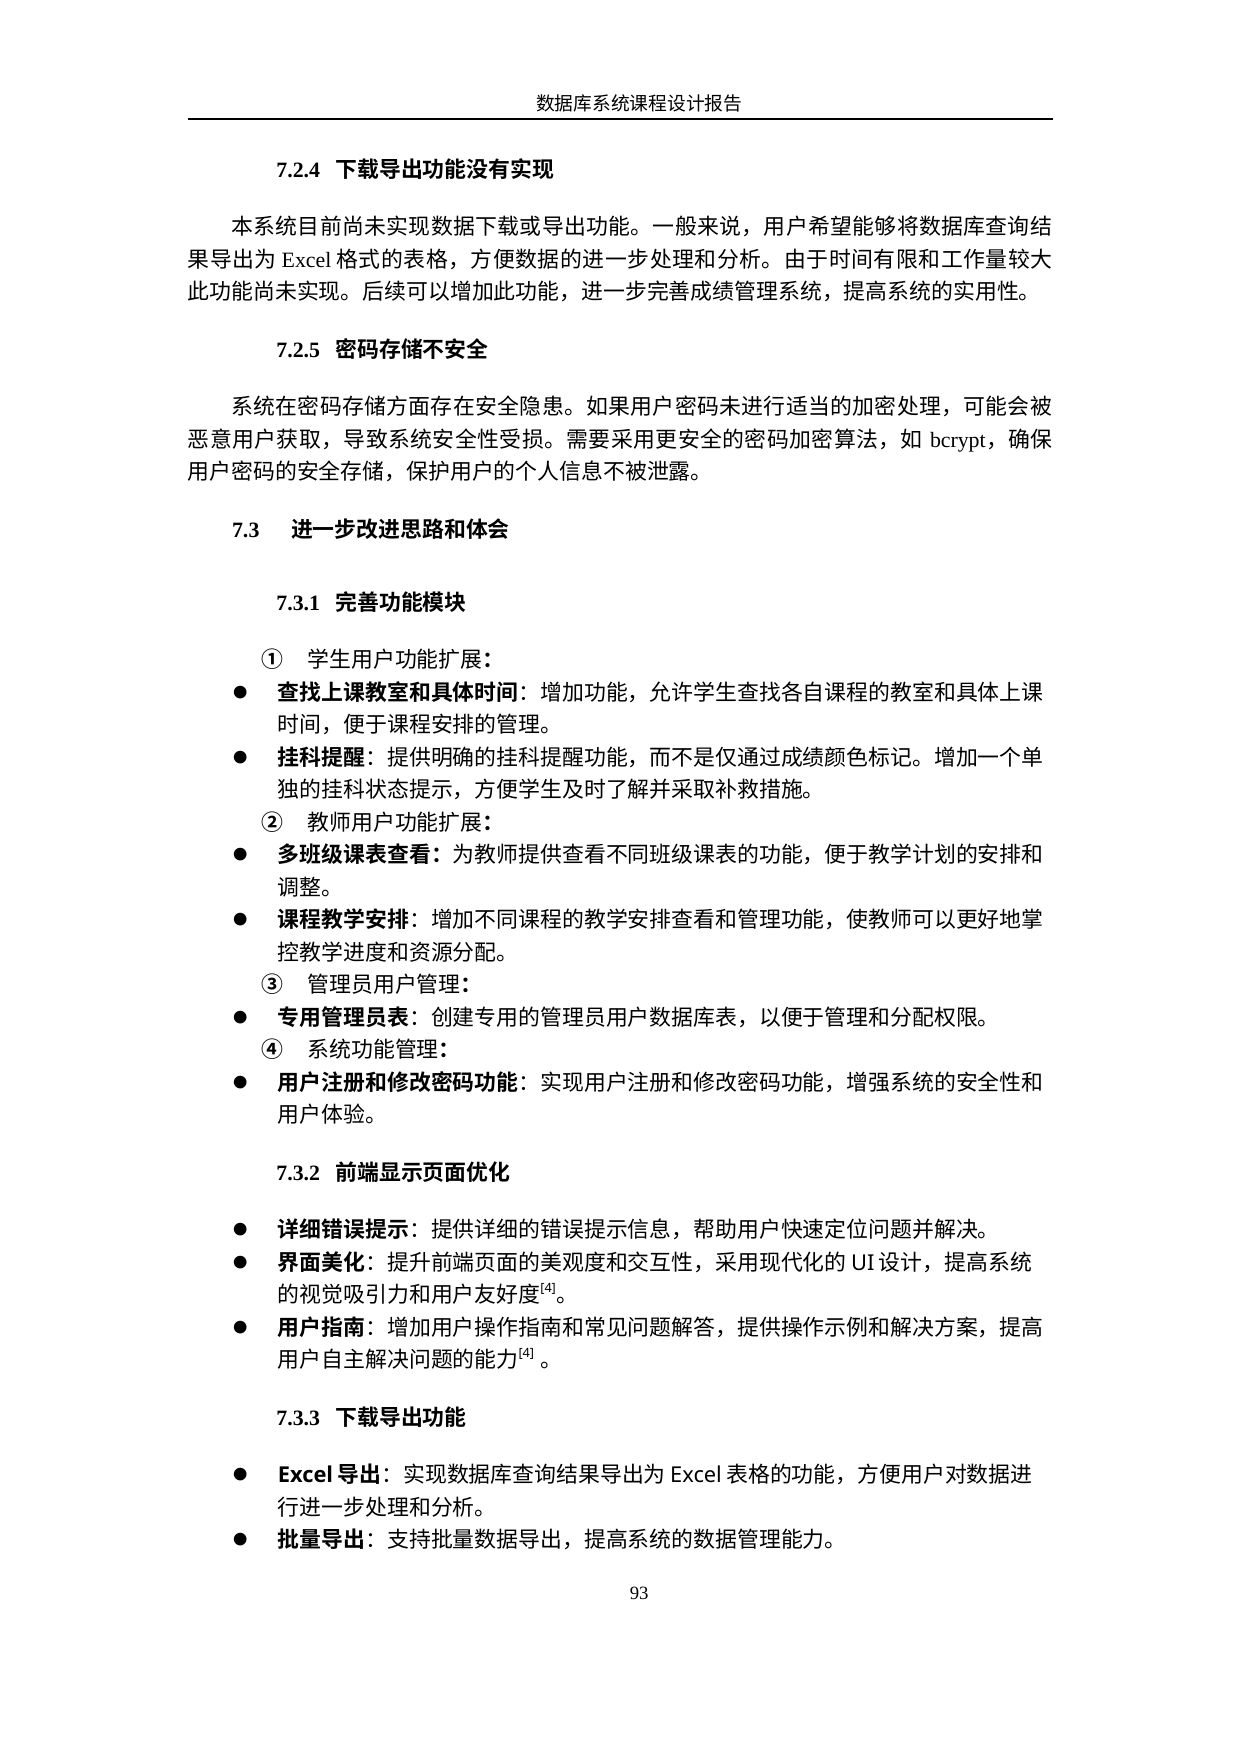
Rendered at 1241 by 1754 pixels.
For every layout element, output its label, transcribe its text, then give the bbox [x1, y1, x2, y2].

list 用户注册和修改密码功能：实现用户注册和修改密码功能，增强系统的安全性和用户体验。 [232, 1064, 1053, 1129]
list 专用管理员表：创建专用的管理员用户数据库表，以便于管理和分配权限。 [232, 999, 1053, 1032]
list 学生用户功能扩展： [261, 642, 1053, 674]
list 密码存储不安全 [276, 331, 1053, 364]
subtitle 进一步改进思路和体会 [232, 511, 1053, 544]
list 详细错误提示：提供详细的错误提示信息，帮助用户快速定位问题并解决。 [232, 1212, 1053, 1244]
list 下载导出功能 [276, 1399, 1053, 1432]
list 界面美化：提升前端页面的美观度和交互性，采用现代化的UI设计，提高系统的视觉吸引力和用户友好度[4]。 [232, 1244, 1053, 1309]
text 系统在密码存储方面存在安全隐患。如果用户密码未进行适当的加密处理，可能会被恶意用户获取，导致系统安全性受损。需要采用更安全的密码加密算法，如bcrypt，确保用户密码的安全存储，保护用户的个人信息不被泄露。 [187, 389, 1053, 486]
list 管理员用户管理： [261, 967, 1053, 999]
list 系统功能管理： [261, 1032, 1053, 1064]
list Excel导出：实现数据库查询结果导出为Excel表格的功能，方便用户对数据进行进一步处理和分析。 [232, 1457, 1053, 1522]
list 查找上课教室和具体时间：增加功能，允许学生查找各自课程的教室和具体上课时间，便于课程安排的管理。 [232, 674, 1053, 739]
list 教师用户功能扩展： [261, 804, 1053, 837]
list 下载导出功能没有实现 [276, 151, 1053, 184]
list 课程教学安排：增加不同课程的教学安排查看和管理功能，使教师可以更好地掌控教学进度和资源分配。 [232, 902, 1053, 967]
list 挂科提醒：提供明确的挂科提醒功能，而不是仅通过成绩颜色标记。增加一个单独的挂科状态提示，方便学生及时了解并采取补救措施。 [232, 739, 1053, 804]
list 批量导出：支持批量数据导出，提高系统的数据管理能力。 [232, 1522, 1053, 1554]
text 本系统目前尚未实现数据下载或导出功能。一般来说，用户希望能够将数据库查询结果导出为Excel格式的表格，方便数据的进一步处理和分析。由于时间有限和工作量较大，此功能尚未实现。后续可以增加此功能，进一步完善成绩管理系统，提高系统的实用性。 [187, 209, 1053, 306]
list 前端显示页面优化 [276, 1154, 1053, 1187]
list 用户指南：增加用户操作指南和常见问题解答，提供操作示例和解决方案，提高用户自主解决问题的能力[4] 。 [232, 1309, 1053, 1374]
list 多班级课表查看：为教师提供查看不同班级课表的功能，便于教学计划的安排和调整。 [232, 837, 1053, 902]
list 完善功能模块 [276, 584, 1053, 617]
